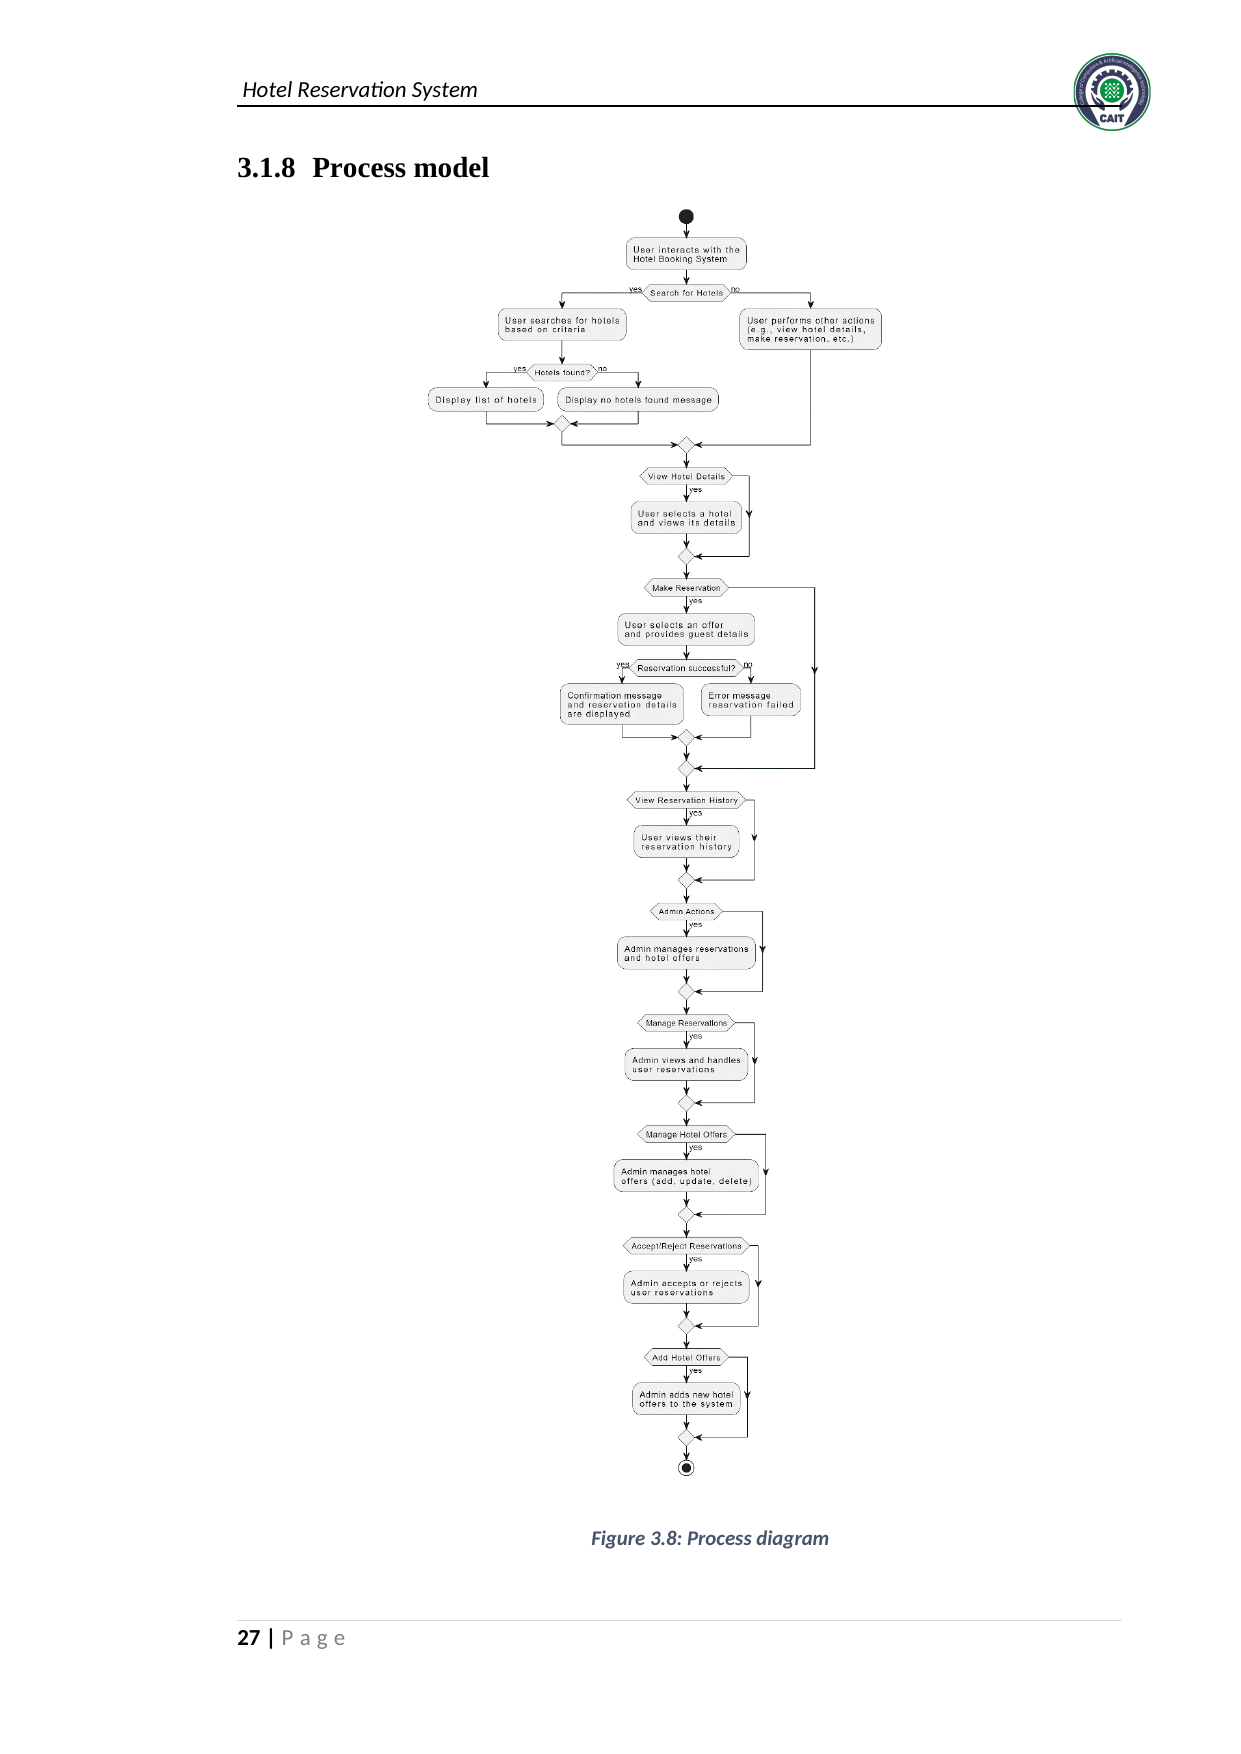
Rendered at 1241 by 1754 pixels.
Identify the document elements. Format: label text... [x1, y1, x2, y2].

subtitle Process model [237, 150, 1122, 183]
picture [1073, 53, 1151, 131]
picture [406, 189, 904, 1498]
